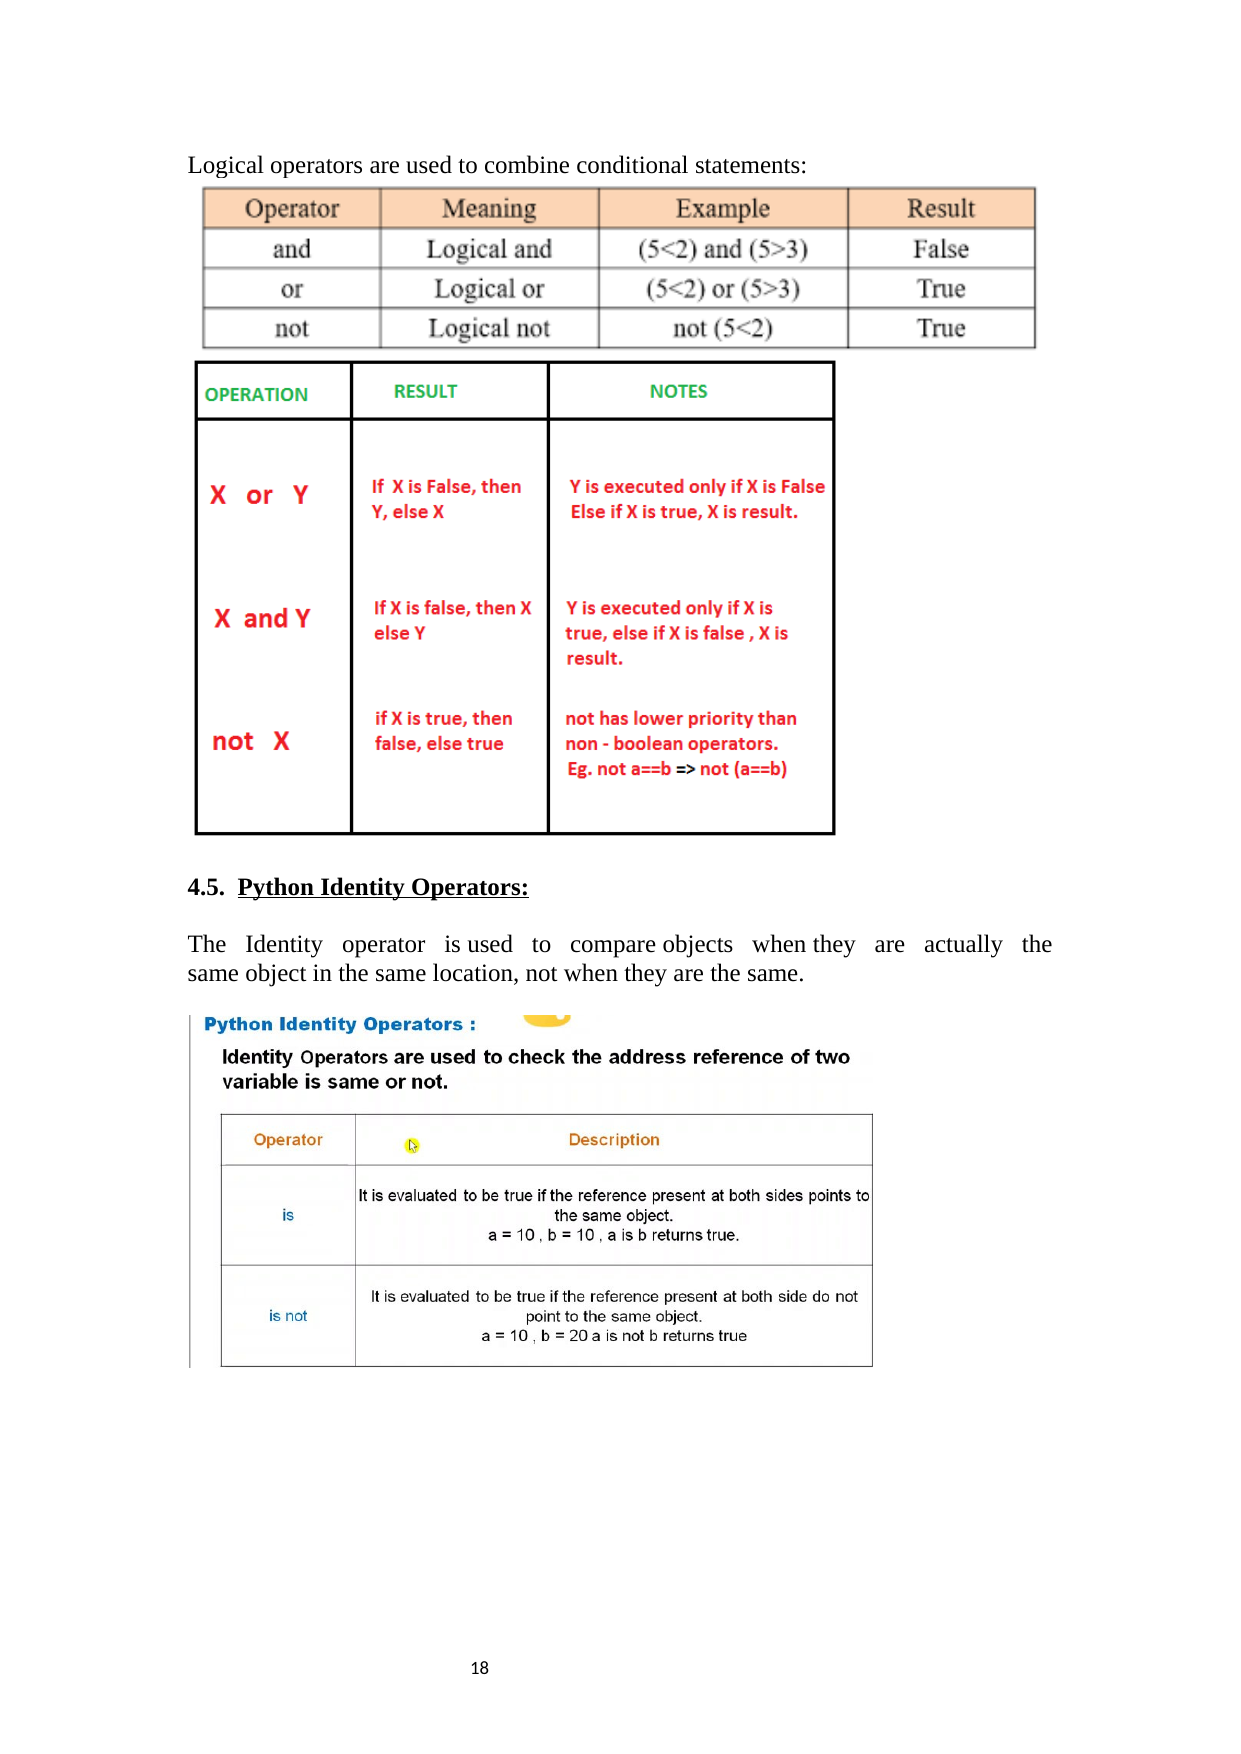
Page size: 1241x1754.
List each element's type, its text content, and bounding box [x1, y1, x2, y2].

text The Identity operator is used to compare objects when they are actually the same object in the same location, not when they are the same. [804, 929, 1053, 987]
picture [187, 1015, 873, 1368]
text Logical operators are used to combine conditional statements: [187, 150, 1053, 179]
picture [187, 178, 1050, 843]
text 4.5. Python Identity Operators: [187, 872, 1053, 901]
